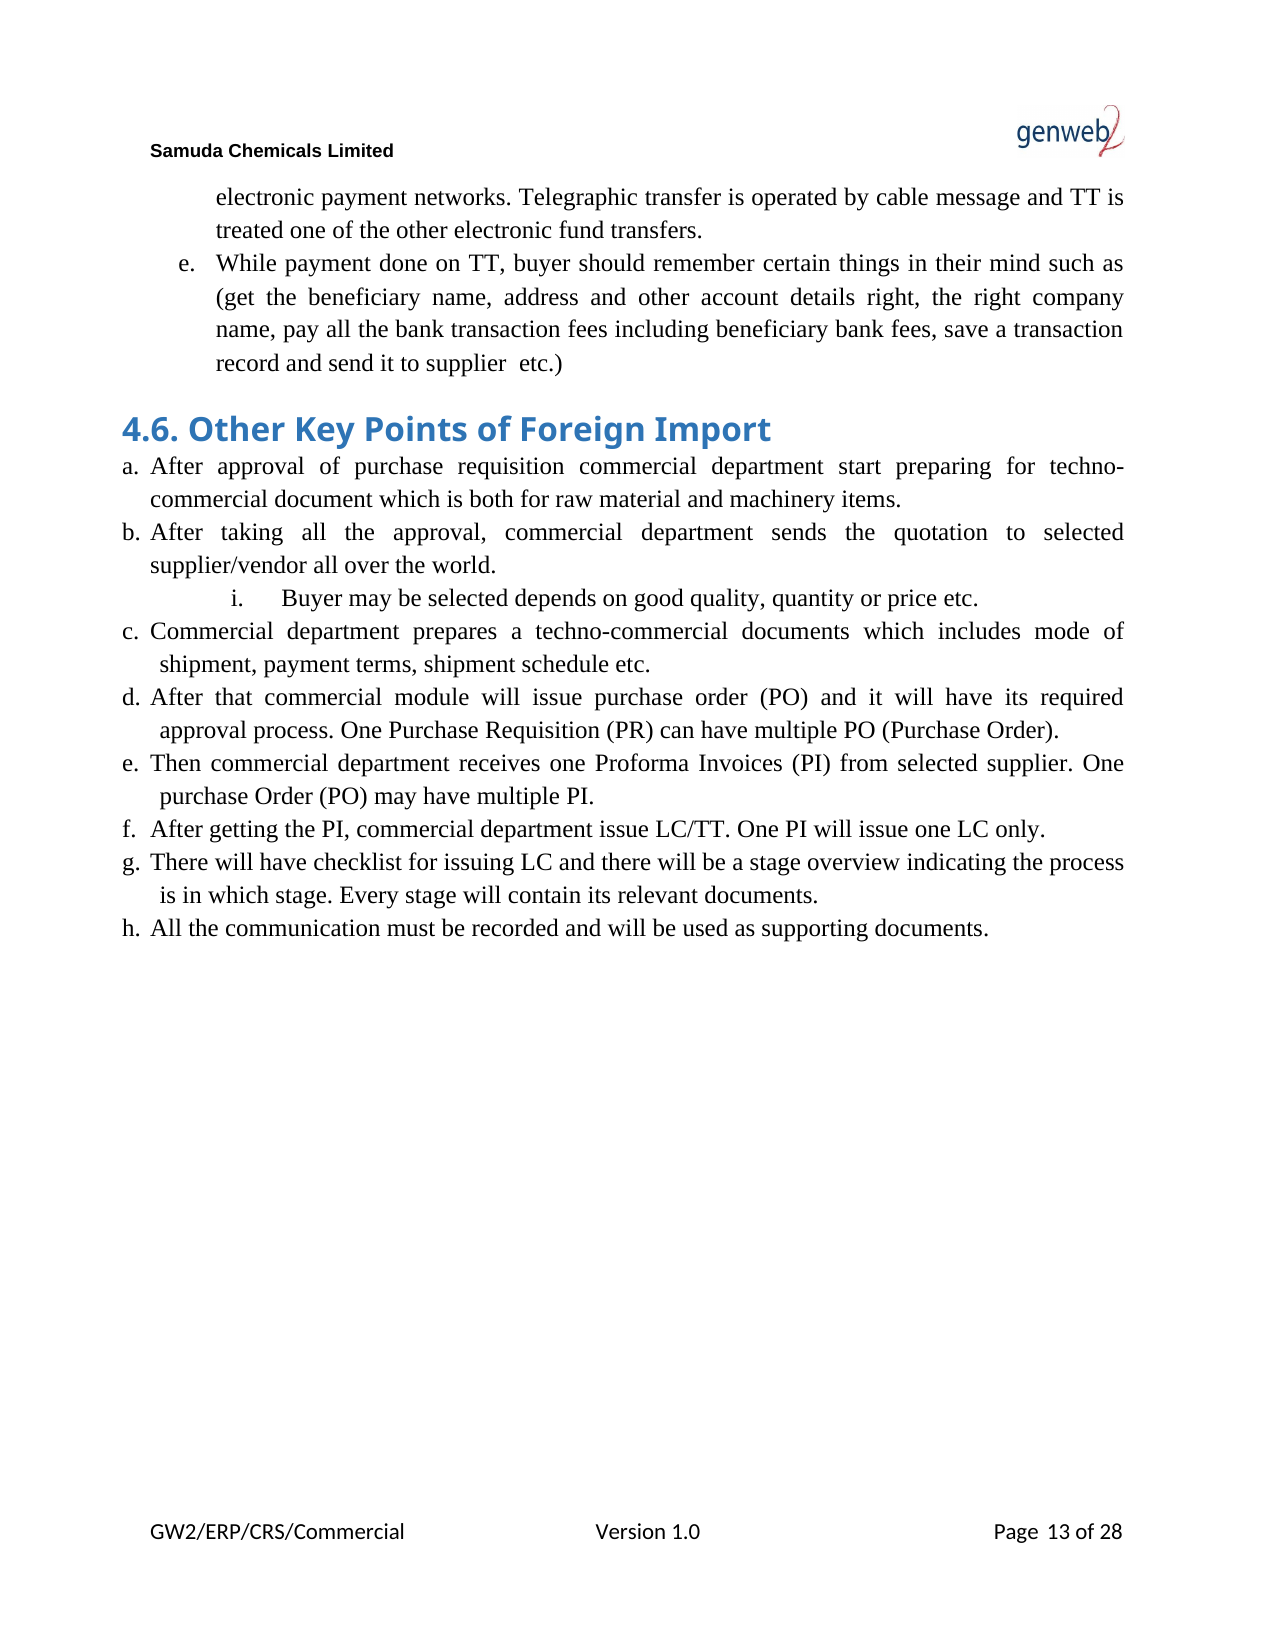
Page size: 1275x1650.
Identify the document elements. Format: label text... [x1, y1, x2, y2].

list All the communication must be recorded and will be used as supporting documents. [122, 913, 1125, 942]
picture [1017, 105, 1125, 158]
list After taking all the approval, commercial department sends the quotation to selected supplier/vendor all over the world. [122, 517, 1125, 579]
list While payment done on TT, buyer should remember certain things in their mind such as (get the beneficiary name, address and other account details right, the right company name, pay all the bank transaction fees including beneficiary bank fees, save a transaction record and send it to supplier etc.) [178, 248, 1125, 376]
list Buyer may be selected depends on good quality, quantity or price etc. [244, 583, 1125, 612]
list After approval of purchase requisition commercial department start preparing for techno-commercial document which is both for raw material and machinery items. [122, 451, 1125, 513]
subtitle 4.6. Other Key Points of Foreign Import [122, 406, 1125, 451]
list Commercial department prepares a techno-commercial documents which includes mode of shipment, payment terms, shipment schedule etc. [122, 616, 1125, 678]
list After that commercial module will issue purchase order (PO) and it will have its required approval process. One Purchase Requisition (PR) can have multiple PO (Purchase Order). [122, 682, 1125, 744]
list There will have checklist for issuing LC and there will be a stage overview indicating the process is in which stage. Every stage will contain its relevant documents. [122, 847, 1125, 909]
list Then commercial department receives one Proforma Invoices (PI) from selected supplier. One purchase Order (PO) may have multiple PI. [122, 748, 1125, 810]
list After getting the PI, commercial department issue LC/TT. One PI will issue one LC only. [122, 814, 1125, 843]
